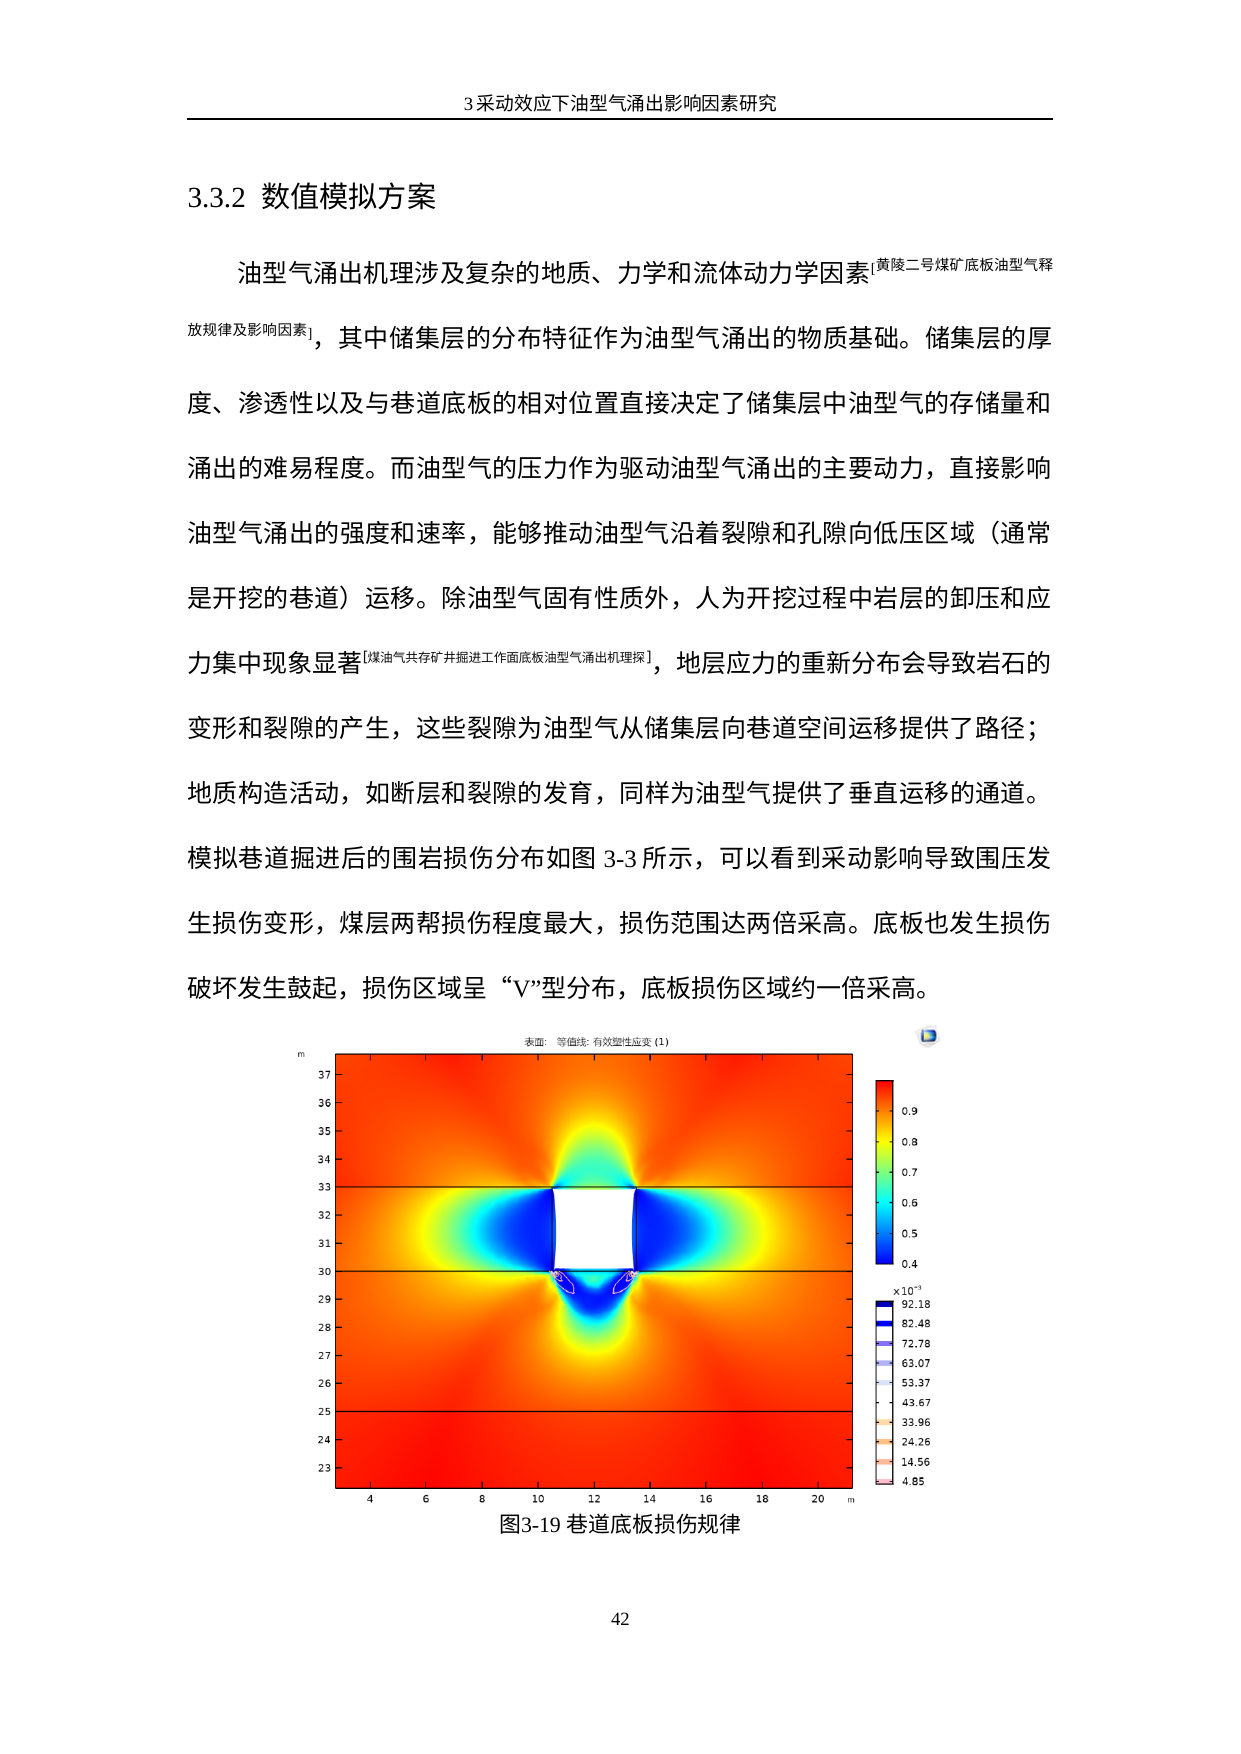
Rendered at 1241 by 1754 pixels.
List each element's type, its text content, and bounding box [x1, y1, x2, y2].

list 数值模拟方案 [187, 162, 1053, 227]
picture [295, 1019, 945, 1507]
text 油型气涌出机理涉及复杂的地质、力学和流体动力学因素[黄陵二号煤矿底板油型气释放规律及影响因素]，其中储集层的分布特征作为油型气涌出的物质基础。储集层的厚度、渗透性以及与巷道底板的相对位置直接决定了储集层中油型气的存储量和涌出的难易程度。而油型气的压力作为驱动油型气涌出的主要动力，直接影响油型气涌出的强度和速率，能够推动油型气沿着裂隙和孔隙向低压区域（通常是开挖的巷道）运移。除油型气固有性质外，人为开挖过程中岩层的卸压和应力集中现象显著[煤油气共存矿井掘进工作面底板油型气涌出机理探]，地层应力的重新分布会导致岩石的变形和裂隙的产生，这些裂隙为油型气从储集层向巷道空间运移提供了路径；地质构造活动，如断层和裂隙的发育，同样为油型气提供了垂直运移的通道。模拟巷道掘进后的围岩损伤分布如图3-3所示，可以看到采动影响导致围压发生损伤变形，煤层两帮损伤程度最大，损伤范围达两倍采高。底板也发生损伤破坏发生鼓起，损伤区域呈“V”型分布，底板损伤区域约一倍采高。 [187, 239, 1053, 1019]
